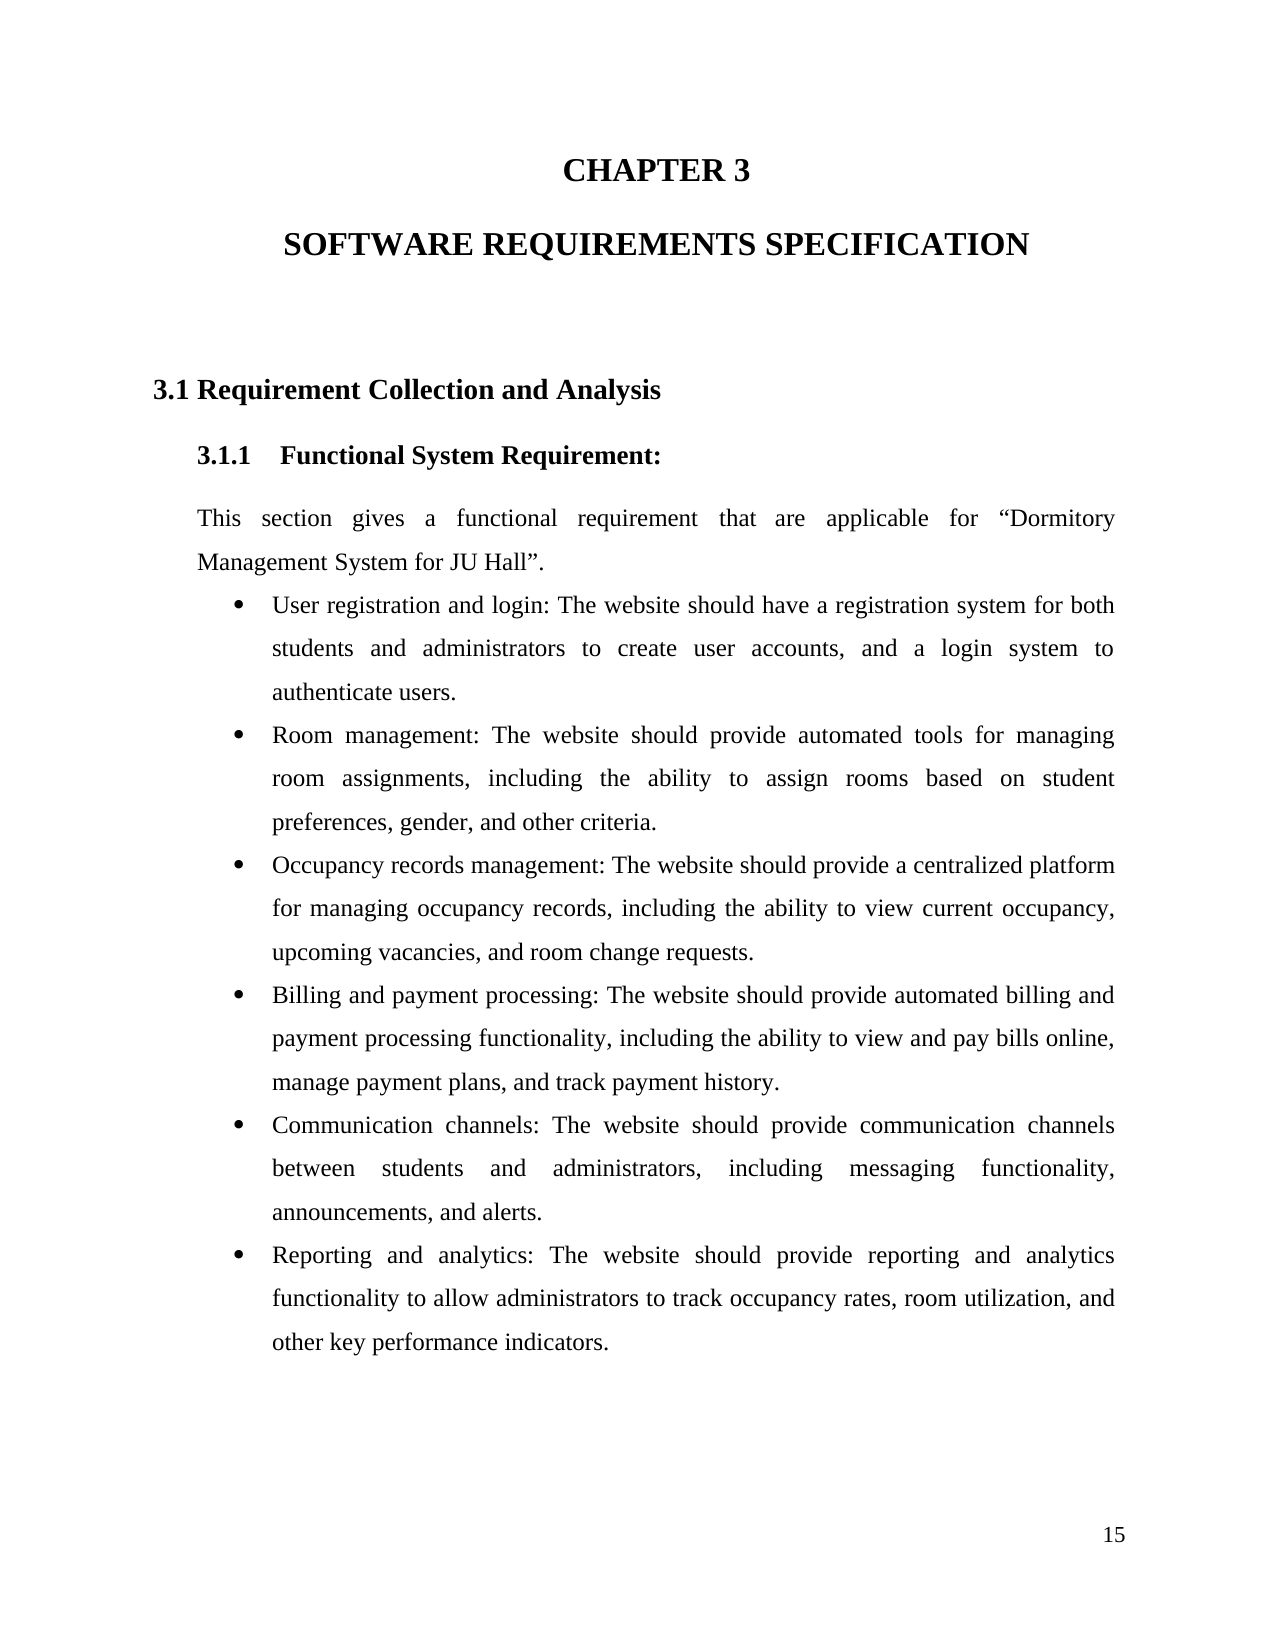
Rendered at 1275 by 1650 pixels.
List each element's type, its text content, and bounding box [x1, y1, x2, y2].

list Room management: The website should provide automated tools for managing room assignments, including the ability to assign rooms based on student preferences, gender, and other criteria. [234, 720, 1116, 836]
list Reporting and analytics: The website should provide reporting and analytics functionality to allow administrators to track occupancy rates, room utilization, and other key performance indicators. [234, 1240, 1116, 1356]
text SOFTWARE REQUIREMENTS SPECIFICATION [197, 224, 1116, 262]
list User registration and login: The website should have a registration system for both students and administrators to create user accounts, and a login system to authenticate users. [234, 590, 1116, 706]
subtitle Requirement Collection and Analysis [153, 372, 1116, 406]
list Functional System Requirement: [197, 439, 1116, 471]
list Occupancy records management: The website should provide a centralized platform for managing occupancy records, including the ability to view current occupancy, upcoming vacancies, and room change requests. [234, 850, 1116, 966]
text This section gives a functional requirement that are applicable for “Dormitory Management System for JU Hall”. [197, 503, 1116, 576]
list Billing and payment processing: The website should provide automated billing and payment processing functionality, including the ability to view and pay bills online, manage payment plans, and track payment history. [234, 980, 1116, 1096]
list Communication channels: The website should provide communication channels between students and administrators, including messaging functionality, announcements, and alerts. [234, 1110, 1116, 1226]
subtitle CHAPTER 3 [197, 150, 1116, 188]
